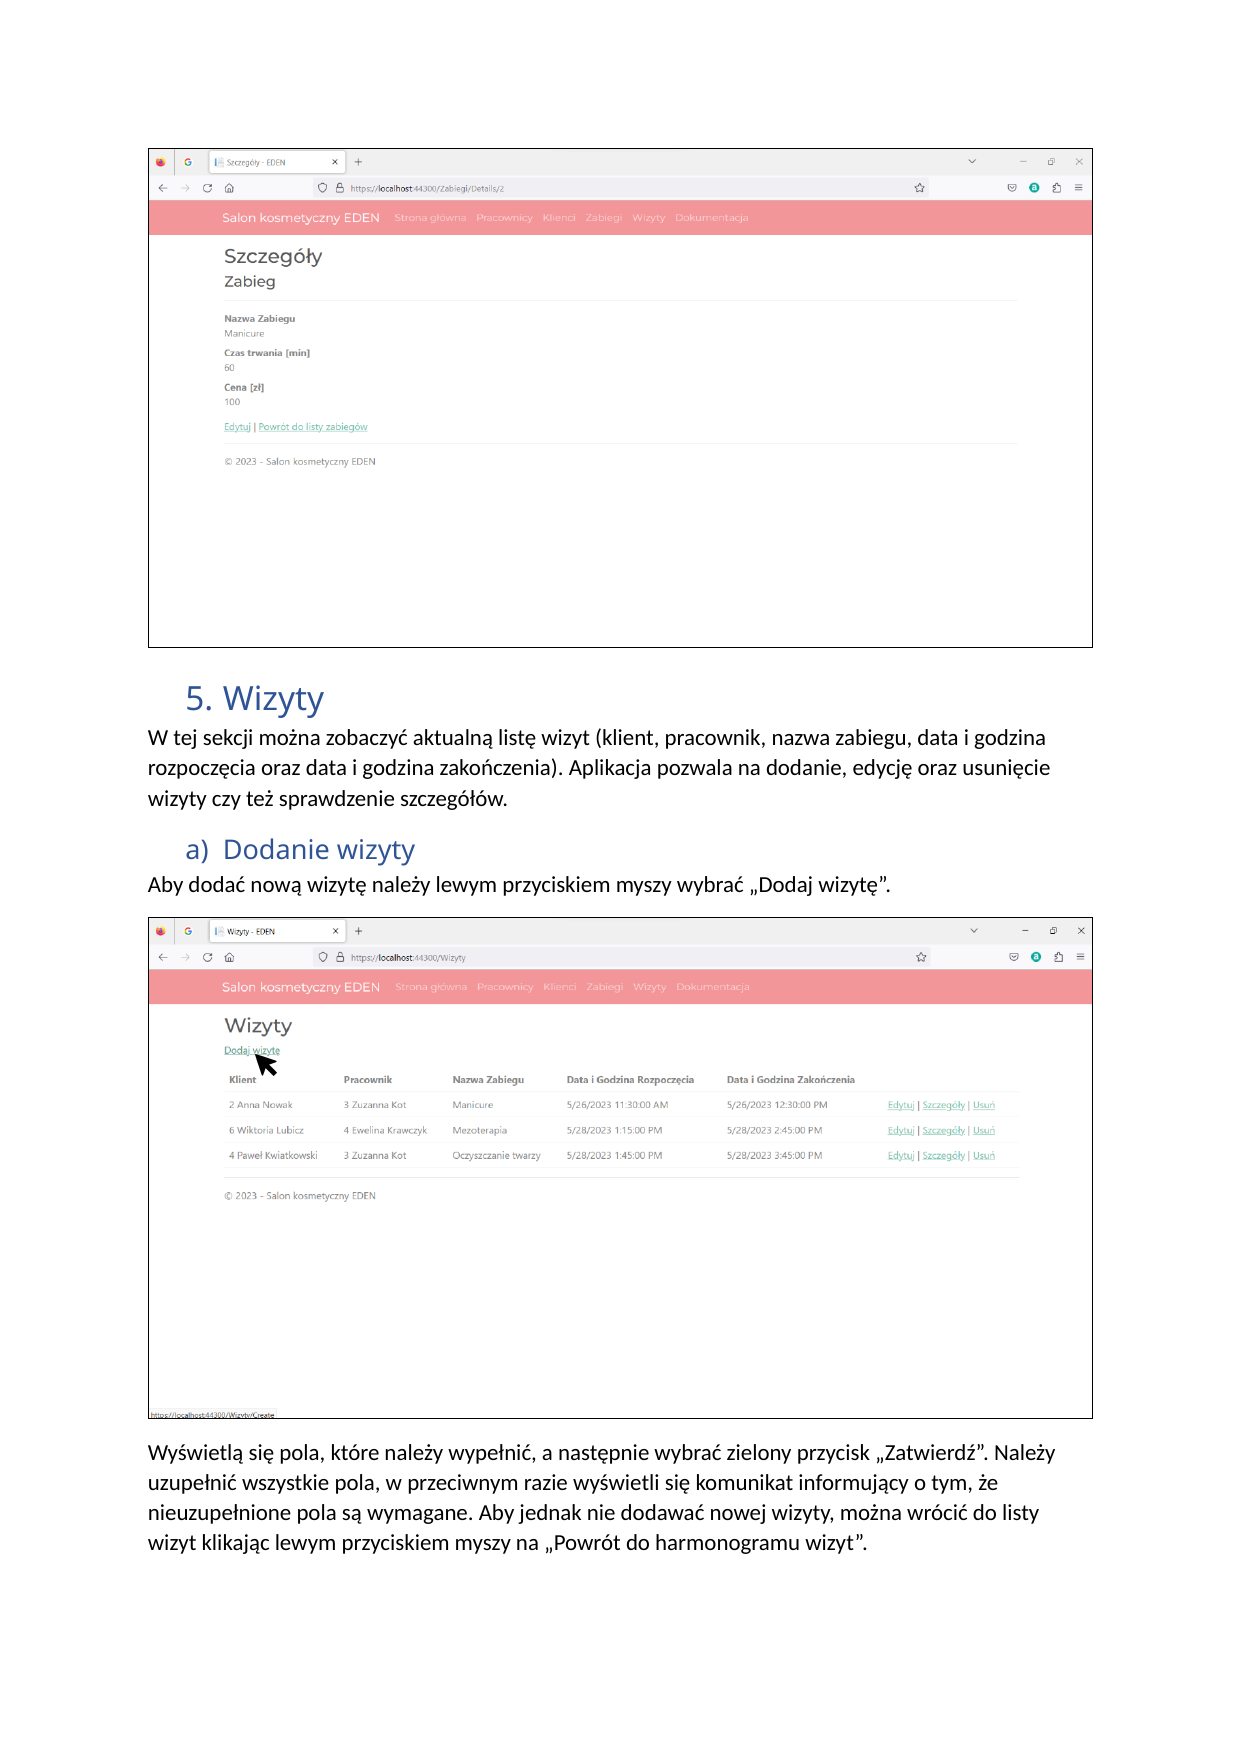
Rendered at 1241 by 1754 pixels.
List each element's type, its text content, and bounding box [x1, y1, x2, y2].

picture [149, 149, 1092, 647]
text W tej sekcji można zobaczyć aktualną listę wizyt (klient, pracownik, nazwa zabiegu, data i godzina rozpoczęcia oraz data i godzina zakończenia). Aplikacja pozwala na dodanie, edycję oraz usunięcie wizyty czy też sprawdzenie szczegółów. [148, 723, 1093, 812]
text Aby dodać nową wizytę należy lewym przyciskiem myszy wybrać „Dodaj wizytę”. [148, 870, 1093, 898]
subtitle Dodanie wizyty [185, 831, 1093, 867]
subtitle Wizyty [185, 674, 1093, 720]
picture [149, 918, 1092, 1418]
text Wyświetlą się pola, które należy wypełnić, a następnie wybrać zielony przycisk „Zatwierdź”. Należy uzupełnić wszystkie pola, w przeciwnym razie wyświetli się komunikat informujący o tym, że nieuzupełnione pola są wymagane. Aby jednak nie dodawać nowej wizyty, można wrócić do listy wizyt klikając lewym przyciskiem myszy na „Powrót do harmonogramu wizyt”. [148, 1438, 1093, 1556]
